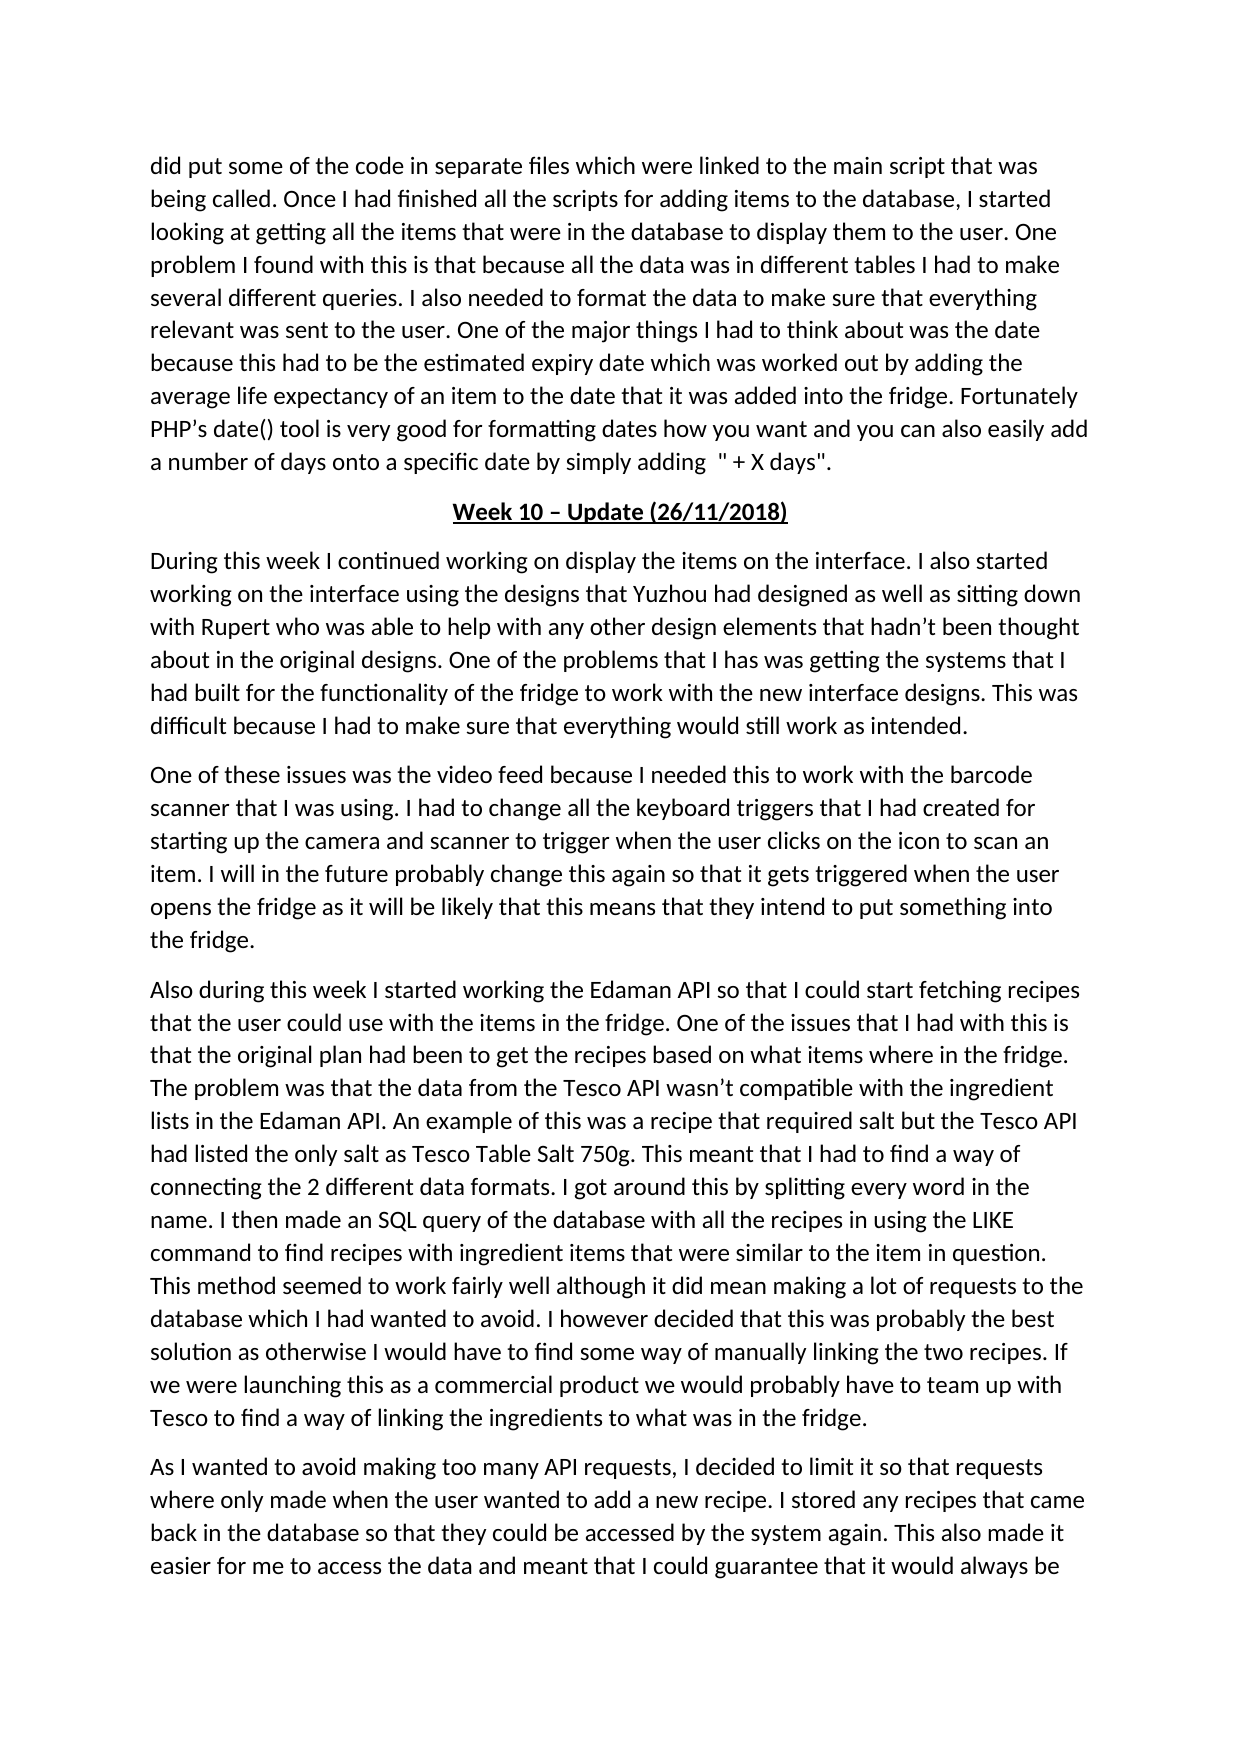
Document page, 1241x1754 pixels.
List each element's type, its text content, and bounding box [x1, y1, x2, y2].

text One of these issues was the video feed because I needed this to work with the barcode scanner that I was using. I had to change all the keyboard triggers that I had created for starting up the camera and scanner to trigger when the user clicks on the icon to scan an item. I will in the future probably change this again so that it gets triggered when the user opens the fridge as it will be likely that this means that they intend to put something into the fridge. [150, 759, 1090, 955]
text Week 10 – Update (26/11/2018) [150, 496, 1090, 526]
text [150, 150, 1090, 477]
text Also during this week I started working the Edaman API so that I could start fetching recipes that the user could use with the items in the fridge. One of the issues that I had with this is that the original plan had been to get the recipes based on what items where in the fridge. The problem was that the data from the Tesco API wasn’t compatible with the ingredient lists in the Edaman API. An example of this was a recipe that required salt but the Tesco API had listed the only salt as Tesco Table Salt 750g. This meant that I had to find a way of connecting the 2 different data formats. I got around this by splitting every word in the name. I then made an SQL query of the database with all the recipes in using the LIKE command to find recipes with ingredient items that were similar to the item in question. This method seemed to work fairly well although it did mean making a lot of requests to the database which I had wanted to avoid. I however decided that this was probably the best solution as otherwise I would have to find some way of manually linking the two recipes. If we were launching this as a commercial product we would probably have to team up with Tesco to find a way of linking the ingredients to what was in the fridge. [150, 974, 1090, 1432]
text During this week I continued working on display the items on the interface. I also started working on the interface using the designs that Yuzhou had designed as well as sitting down with Rupert who was able to help with any other design elements that hadn’t been thought about in the original designs. One of the problems that I has was getting the systems that I had built for the functionality of the fridge to work with the new interface designs. This was difficult because I had to make sure that everything would still work as intended. [150, 545, 1090, 741]
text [150, 1451, 1090, 1581]
